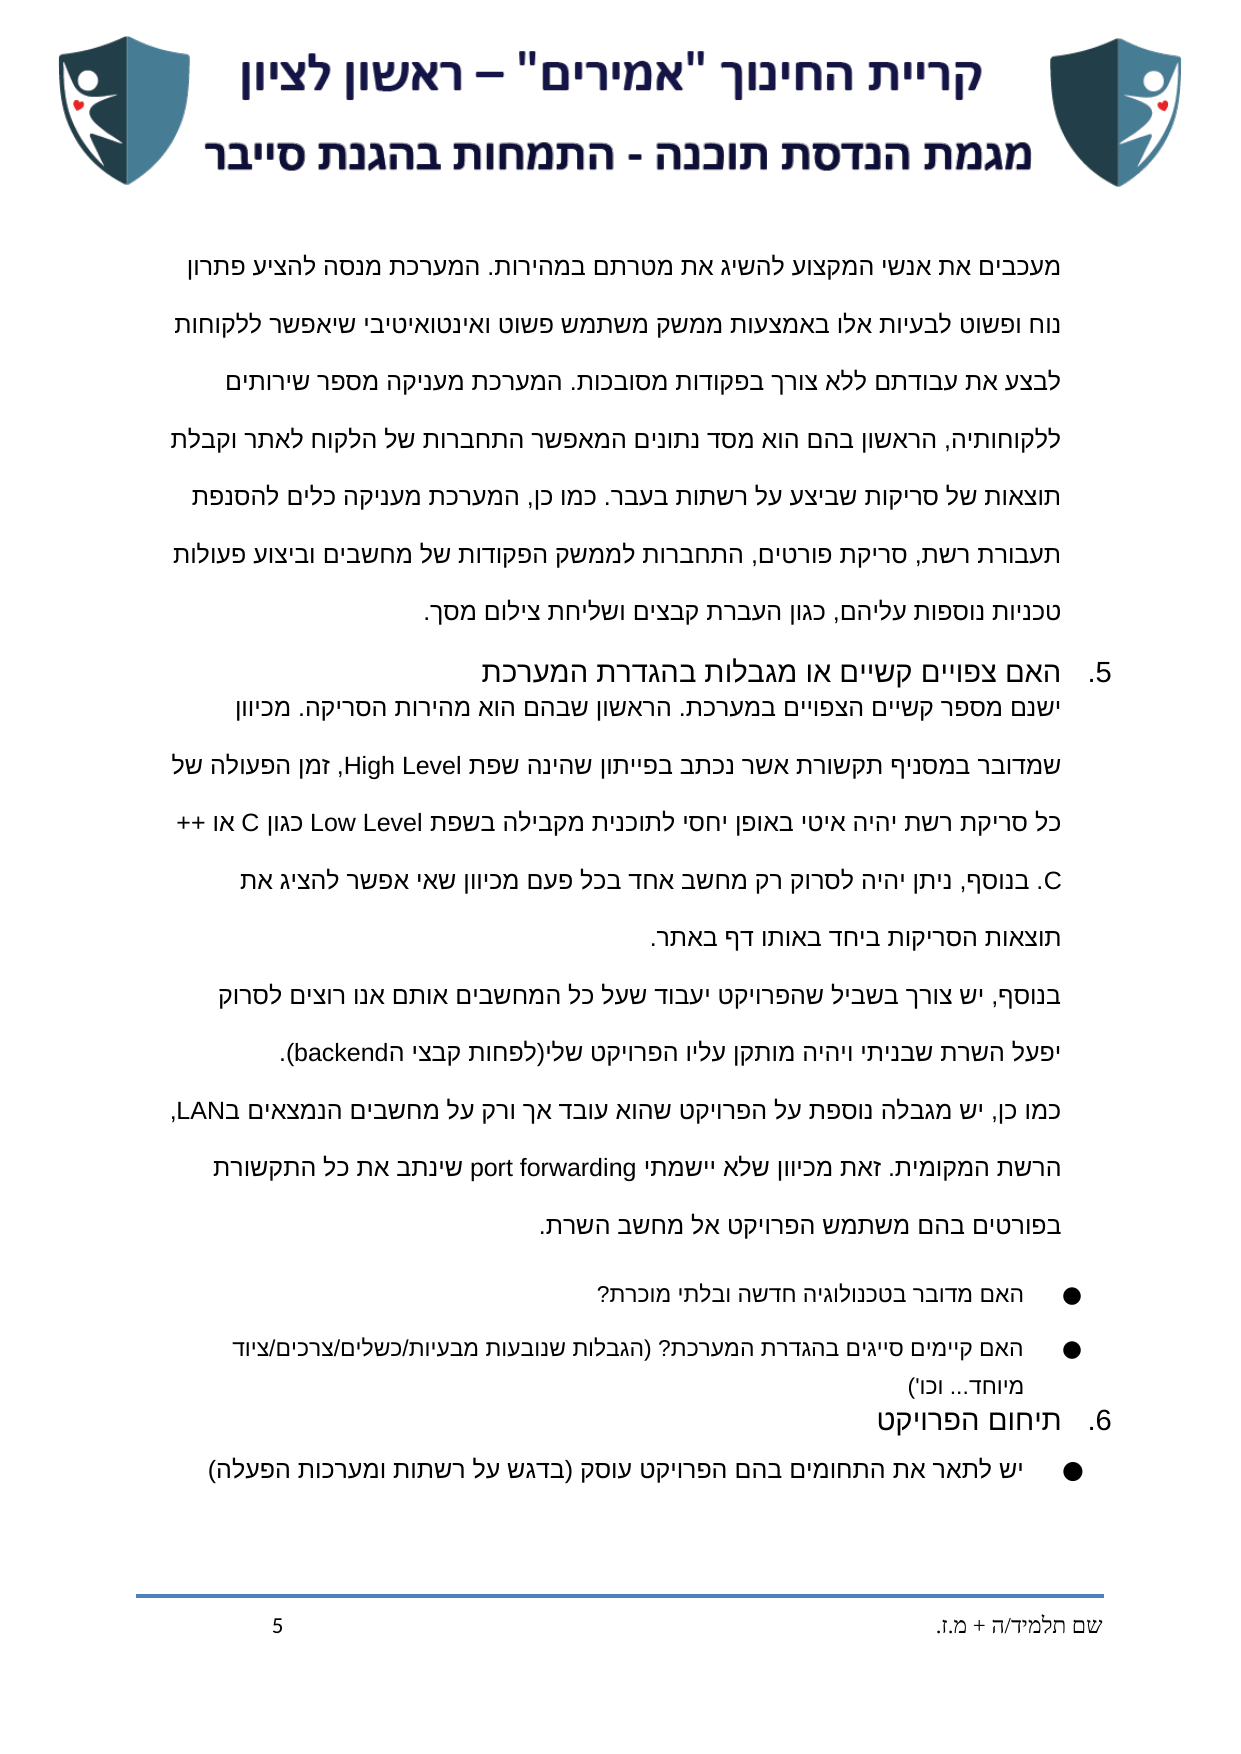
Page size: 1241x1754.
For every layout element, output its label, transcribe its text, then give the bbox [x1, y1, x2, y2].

list האם מדובר בטכנולוגיה חדשה ובלתי מוכרת? [162, 1268, 1062, 1315]
list תיחום הפרויקט [162, 1403, 1099, 1437]
list האם קיימים סייגים בהגדרת המערכת? (הגבלות שנובעות מבעיות/כשלים/צרכים/ציוד מיוחד... וכו') [162, 1322, 1062, 1399]
text ישנם מספר קשיים הצפויים במערכת. הראשון שבהם הוא מהירות הסריקה. מכיוון שמדובר במסניף תקשורת אשר נכתב בפייתון שהינה שפת High Level, זמן הפעולה של כל סריקת רשת יהיה איטי באופן יחסי לתוכנית מקבילה בשפת Low Level כגון C או ++C. בנוסף, ניתן יהיה לסרוק רק מחשב אחד בכל פעם מכיוון שאי אפשר להציג את תוצאות הסריקות ביחד באותו דף באתר. [162, 693, 1062, 952]
list האם צפויים קשיים או מגבלות בהגדרת המערכת [162, 655, 1099, 688]
text כמו כן, יש מגבלה נוספת על הפרויקט שהוא עובד אך ורק על מחשבים הנמצאים בLAN, הרשת המקומית. זאת מכיוון שלא יישמתי port forwarding שינתב את כל התקשורת בפורטים בהם משתמש הפרויקט אל מחשב השרת. [162, 1096, 1062, 1240]
text בנוסף, יש צורך בשביל שהפרויקט יעבוד שעל כל המחשבים אותם אנו רוצים לסרוק יפעל השרת שבניתי ויהיה מותקן עליו הפרויקט שלי(לפחות קבצי הbackend). [162, 981, 1062, 1067]
picture [58, 36, 1182, 188]
list יש לתאר את התחומים בהם הפרויקט עוסק (בדגש על רשתות ומערכות הפעלה) [162, 1442, 1062, 1493]
